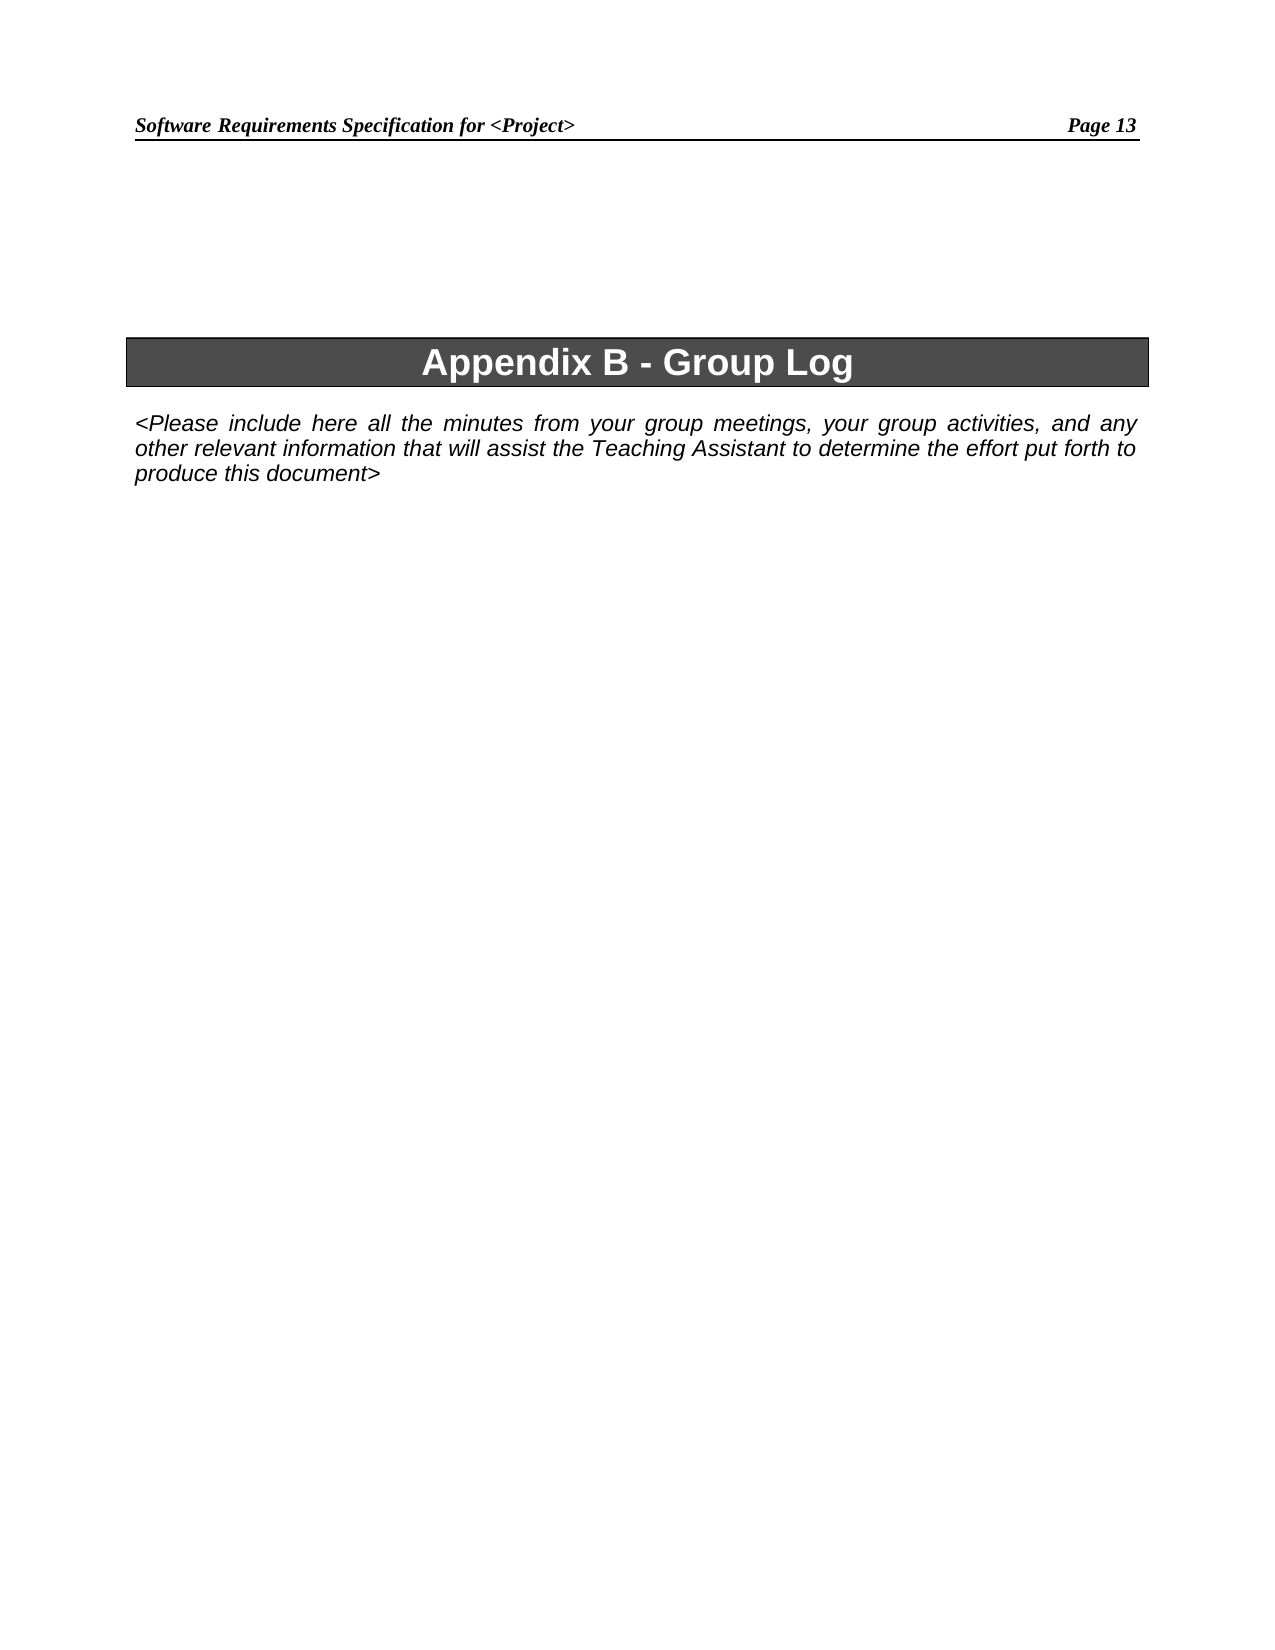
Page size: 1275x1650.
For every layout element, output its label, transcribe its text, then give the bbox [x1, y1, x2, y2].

text <Please include here all the minutes from your group meetings, your group activities, and any other relevant information that will assist the Teaching Assistant to determine the effort put forth to produce this document> [135, 412, 1140, 487]
text Appendix B - Group Log [127, 339, 1148, 386]
